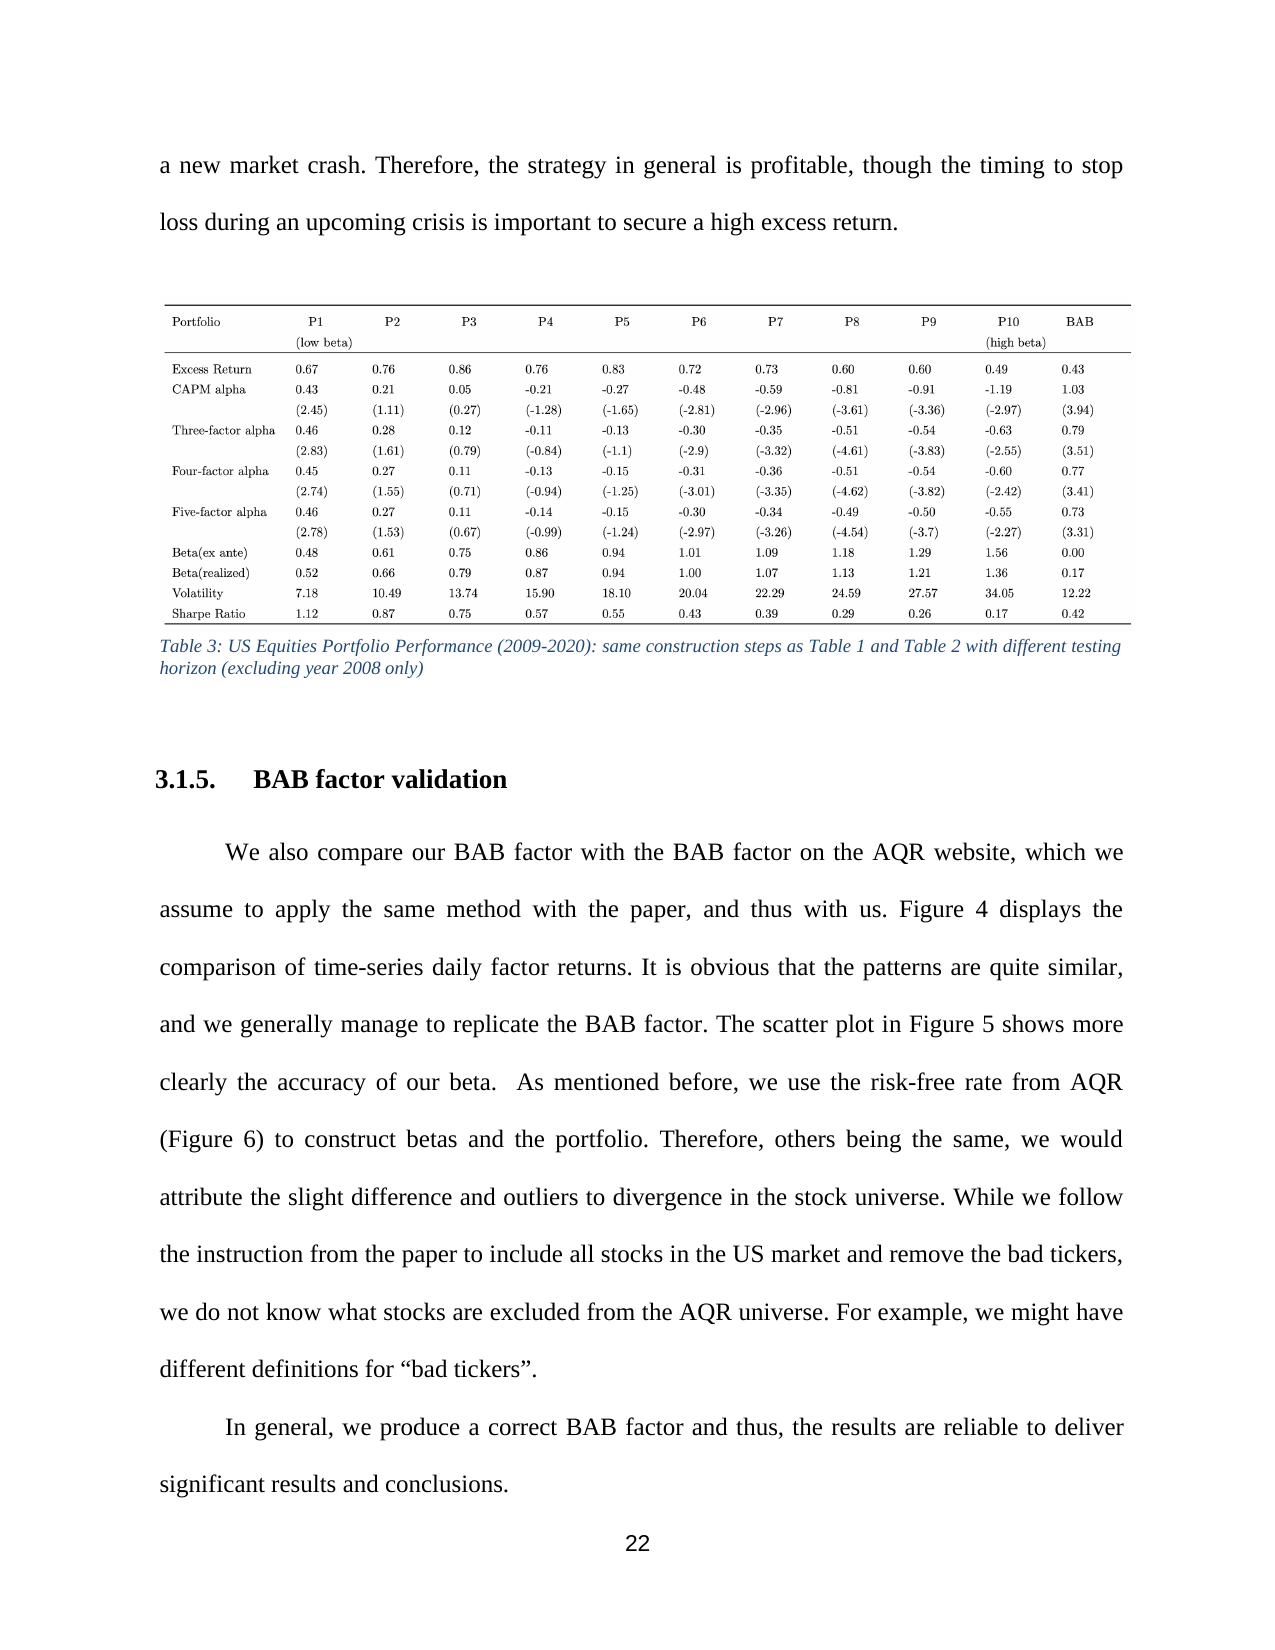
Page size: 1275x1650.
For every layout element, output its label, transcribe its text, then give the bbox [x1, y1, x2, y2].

text In general, we produce a correct BAB factor and thus, the results are reliable to deliver significant results and conclusions. [159, 1412, 1125, 1498]
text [159, 150, 1125, 236]
text We also compare our BAB factor with the BAB factor on the AQR website, which we assume to apply the same method with the paper, and thus with us. Figure 4 displays the comparison of time-series daily factor returns. It is obvious that the patterns are quite similar, and we generally manage to replicate the BAB factor. The scatter plot in Figure 5 shows more clearly the accuracy of our beta. As mentioned before, we use the risk-free rate from AQR (Figure 6) to construct betas and the portfolio. Therefore, others being the same, we would attribute the slight difference and outliers to divergence in the stock universe. While we follow the instruction from the paper to include all stocks in the US market and remove the bad tickers, we do not know what stocks are excluded from the AQR universe. For example, we might have different definitions for “bad tickers”. [159, 837, 1125, 1383]
subtitle BAB factor validation [216, 763, 1125, 794]
text Table 3: US Equities Portfolio Performance (2009-2020): same construction steps as Table 1 and Table 2 with different testing horizon (excluding year 2008 only) [159, 635, 1125, 678]
picture [159, 298, 1135, 632]
